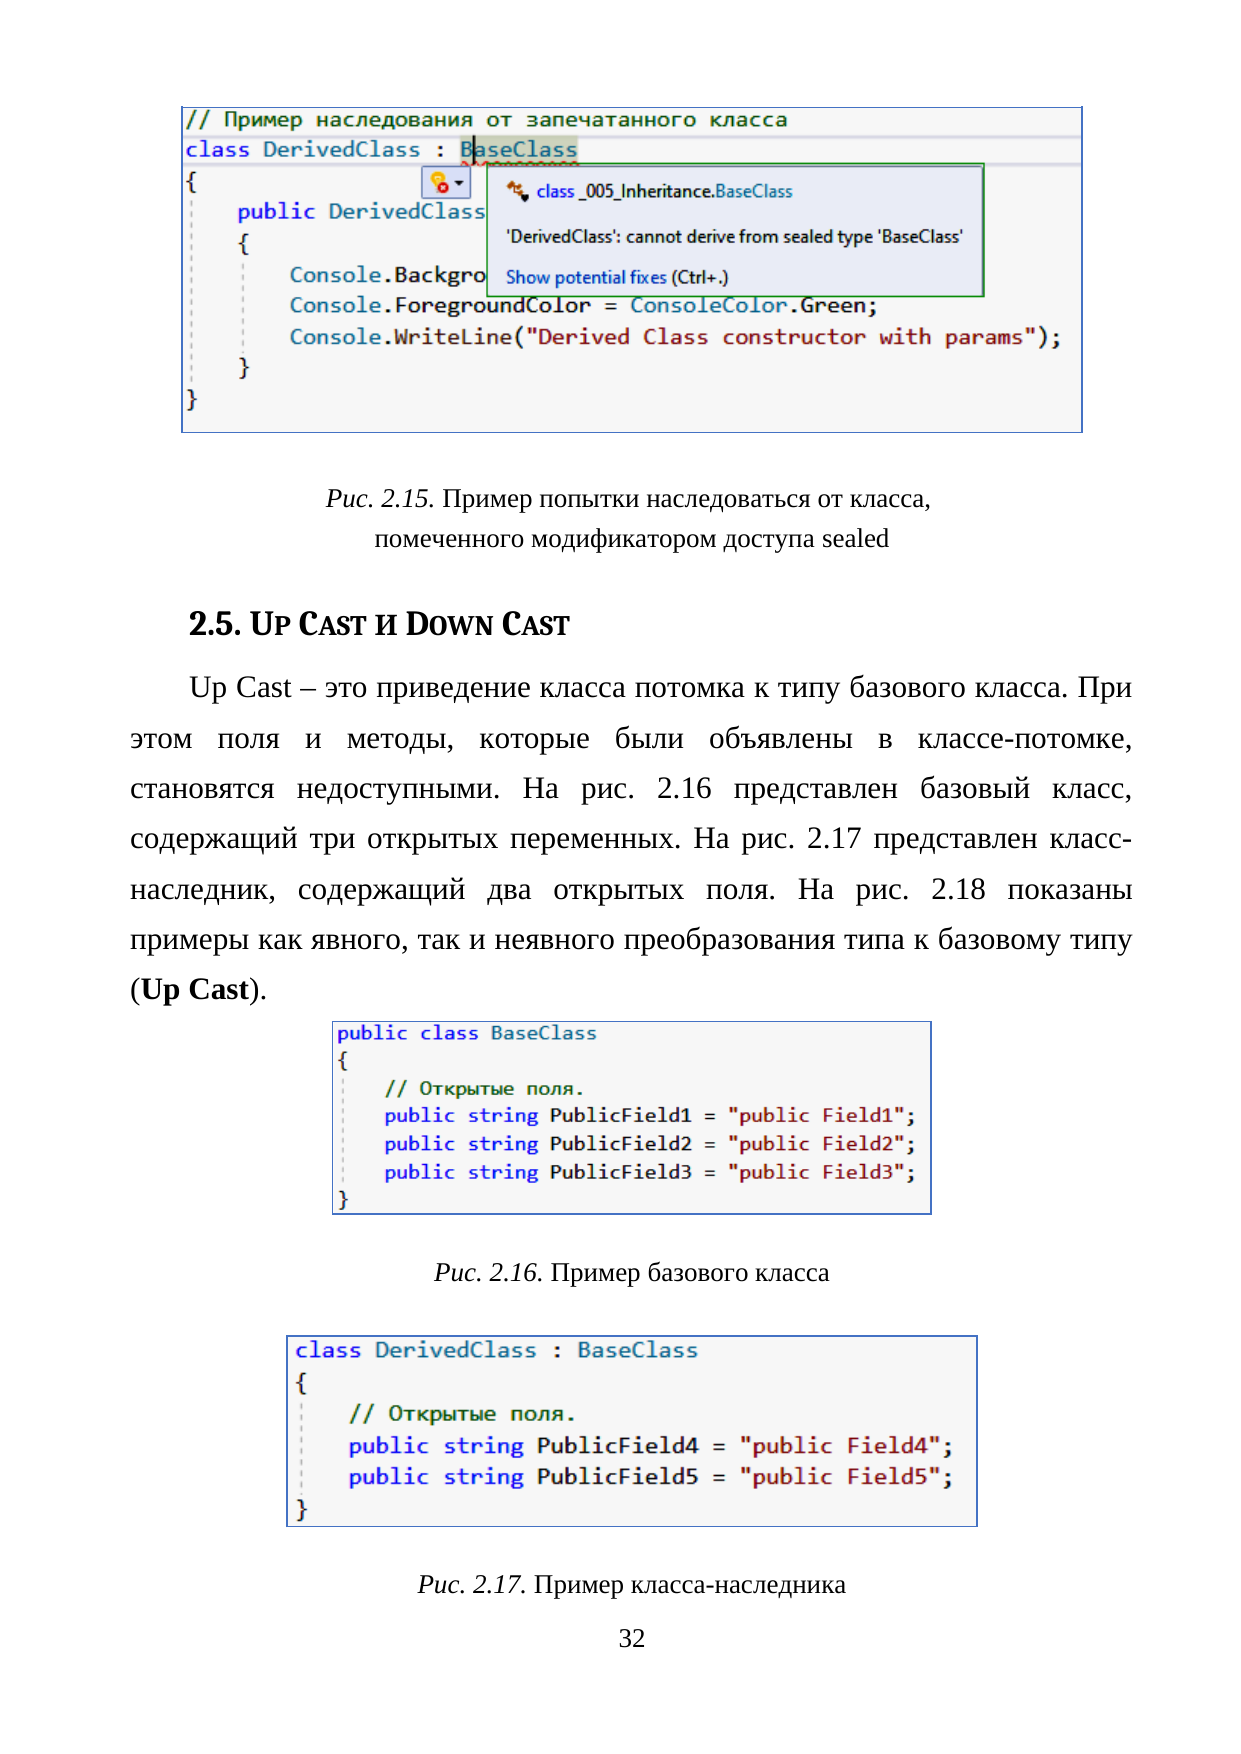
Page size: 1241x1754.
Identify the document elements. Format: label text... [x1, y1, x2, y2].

text Рис. 2.16. Пример базового класса [130, 1256, 1134, 1287]
text 2.5. Up Cast и Down Cast [189, 603, 1134, 644]
text Рис. 2.17. Пример класса-наследника [130, 1568, 1134, 1599]
text Up Cast – это приведение класса потомка к типу базового класса. При этом поля и методы, которые были объявлены в классе-потомке, становятся недоступными. На рис. 2.16 представлен базовый класс, содержащий три открытых переменных. На рис. 2.17 представлен класс-наследник, содержащий два открытых поля. На рис. 2.18 показаны примеры как явного, так и неявного преобразования типа к базовому типу (Up Cast). [130, 669, 1134, 1006]
text Рис. 2.15. Пример попытки наследоваться от класса, помеченного модификатором доступа sealed [130, 482, 1134, 553]
